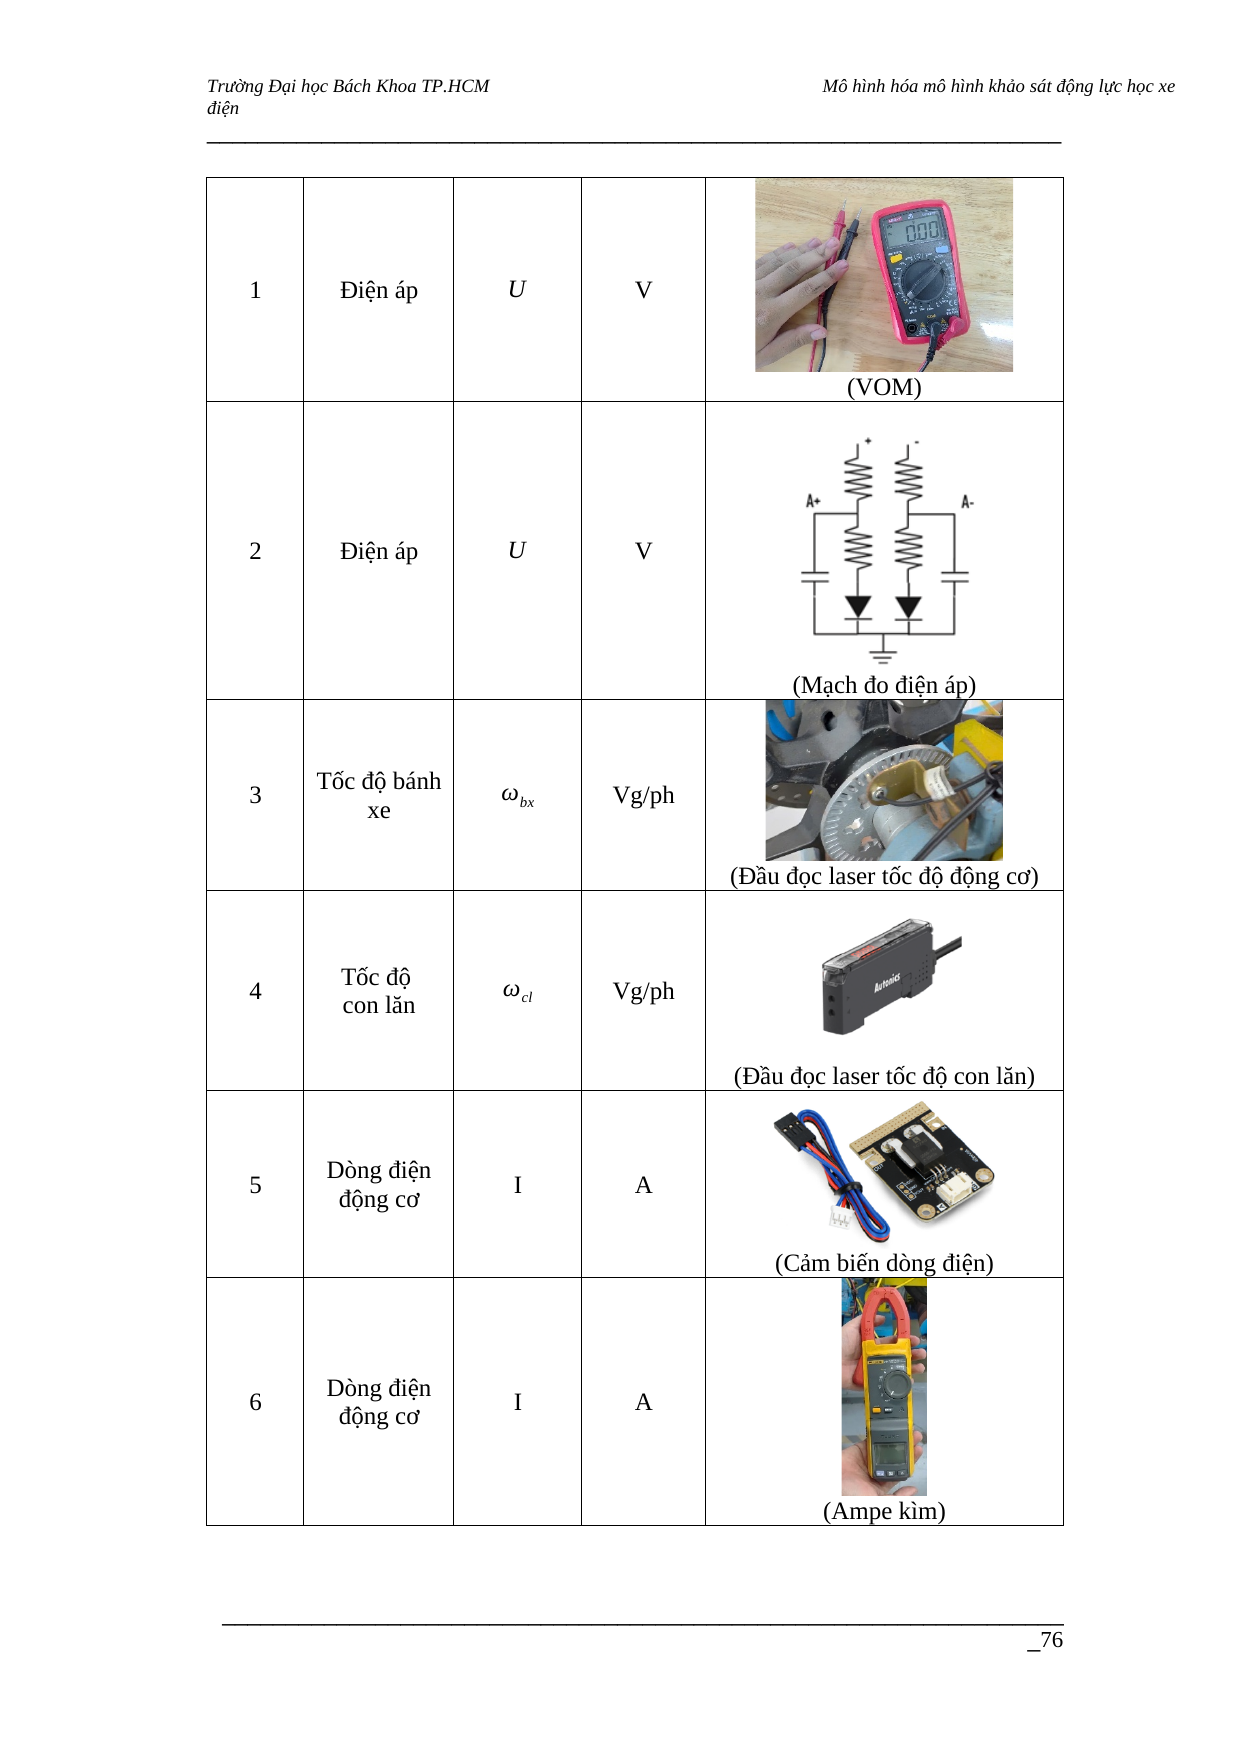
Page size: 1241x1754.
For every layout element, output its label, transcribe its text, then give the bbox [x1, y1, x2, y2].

picture [755, 178, 1014, 372]
table_cell A [582, 1091, 705, 1277]
table_cell V [582, 178, 705, 401]
table_cell (Đầu đọc laser tốc độ con lăn) [706, 891, 1063, 1090]
table_cell 5 [207, 1091, 303, 1277]
table_cell I [454, 1278, 581, 1525]
picture [799, 890, 970, 1062]
table_cell 4 [207, 891, 303, 1090]
table_cell [454, 891, 581, 1090]
picture [765, 700, 1003, 861]
table_cell Dòng điện động cơ [304, 1091, 453, 1277]
table_cell (Mạch đo điện áp) [706, 402, 1063, 699]
table_cell Vg/ph [582, 700, 705, 889]
table_cell (VOM) [706, 178, 1063, 401]
table_cell 3 [207, 700, 303, 889]
table_cell 6 [207, 1278, 303, 1525]
table_cell A [582, 1278, 705, 1525]
picture [841, 1278, 927, 1496]
table_cell Vg/ph [582, 891, 705, 1090]
table_cell I [454, 1091, 581, 1277]
table_cell 1 [207, 178, 303, 401]
table_cell Dòng điện động cơ [304, 1278, 453, 1525]
table_cell V [582, 402, 705, 699]
table_cell [454, 178, 581, 401]
table_cell Tốc độ bánh xe [304, 700, 453, 889]
picture [773, 430, 996, 671]
table_cell Điện áp [304, 402, 453, 699]
table_cell (Cảm biến dòng điện) [706, 1091, 1063, 1277]
table_cell (Ampe kìm) [706, 1278, 1063, 1525]
table_cell Tốc độ con lăn [304, 891, 453, 1090]
table_cell Điện áp [304, 178, 453, 401]
table_cell [454, 700, 581, 889]
picture [768, 1091, 1001, 1249]
table_cell [454, 402, 581, 699]
table_cell (Đầu đọc laser tốc độ động cơ) [706, 700, 1063, 889]
table_cell 2 [207, 402, 303, 699]
